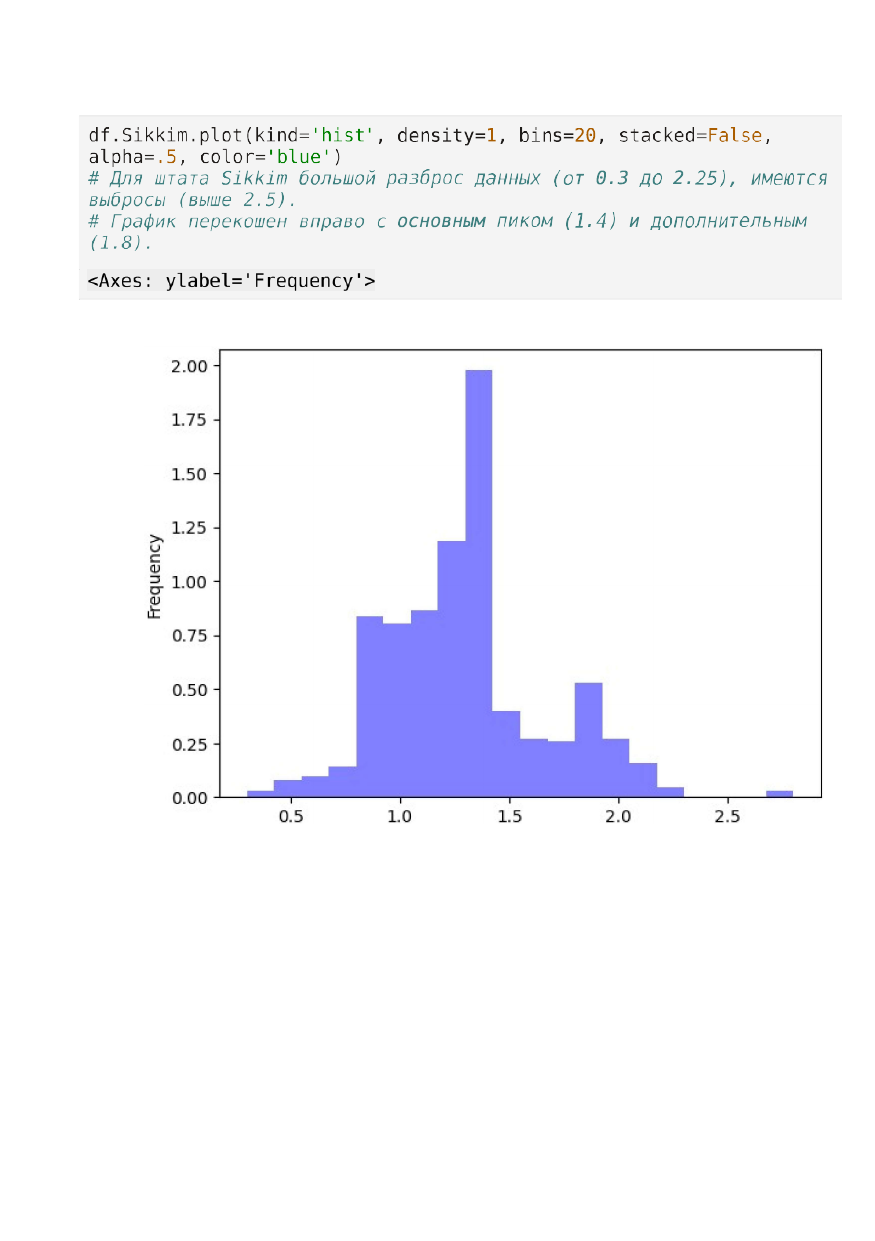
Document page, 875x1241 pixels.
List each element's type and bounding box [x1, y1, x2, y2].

picture [398, 127, 429, 142]
picture [620, 127, 769, 144]
picture [639, 173, 662, 187]
picture [751, 173, 794, 185]
picture [143, 346, 824, 824]
picture [797, 173, 827, 185]
picture [730, 216, 807, 227]
picture [474, 173, 541, 187]
picture [596, 212, 615, 230]
picture [566, 212, 583, 230]
picture [695, 170, 725, 187]
picture [520, 127, 551, 142]
picture [88, 127, 463, 251]
picture [497, 216, 553, 227]
picture [650, 216, 728, 230]
picture [87, 269, 375, 291]
picture [554, 170, 573, 187]
